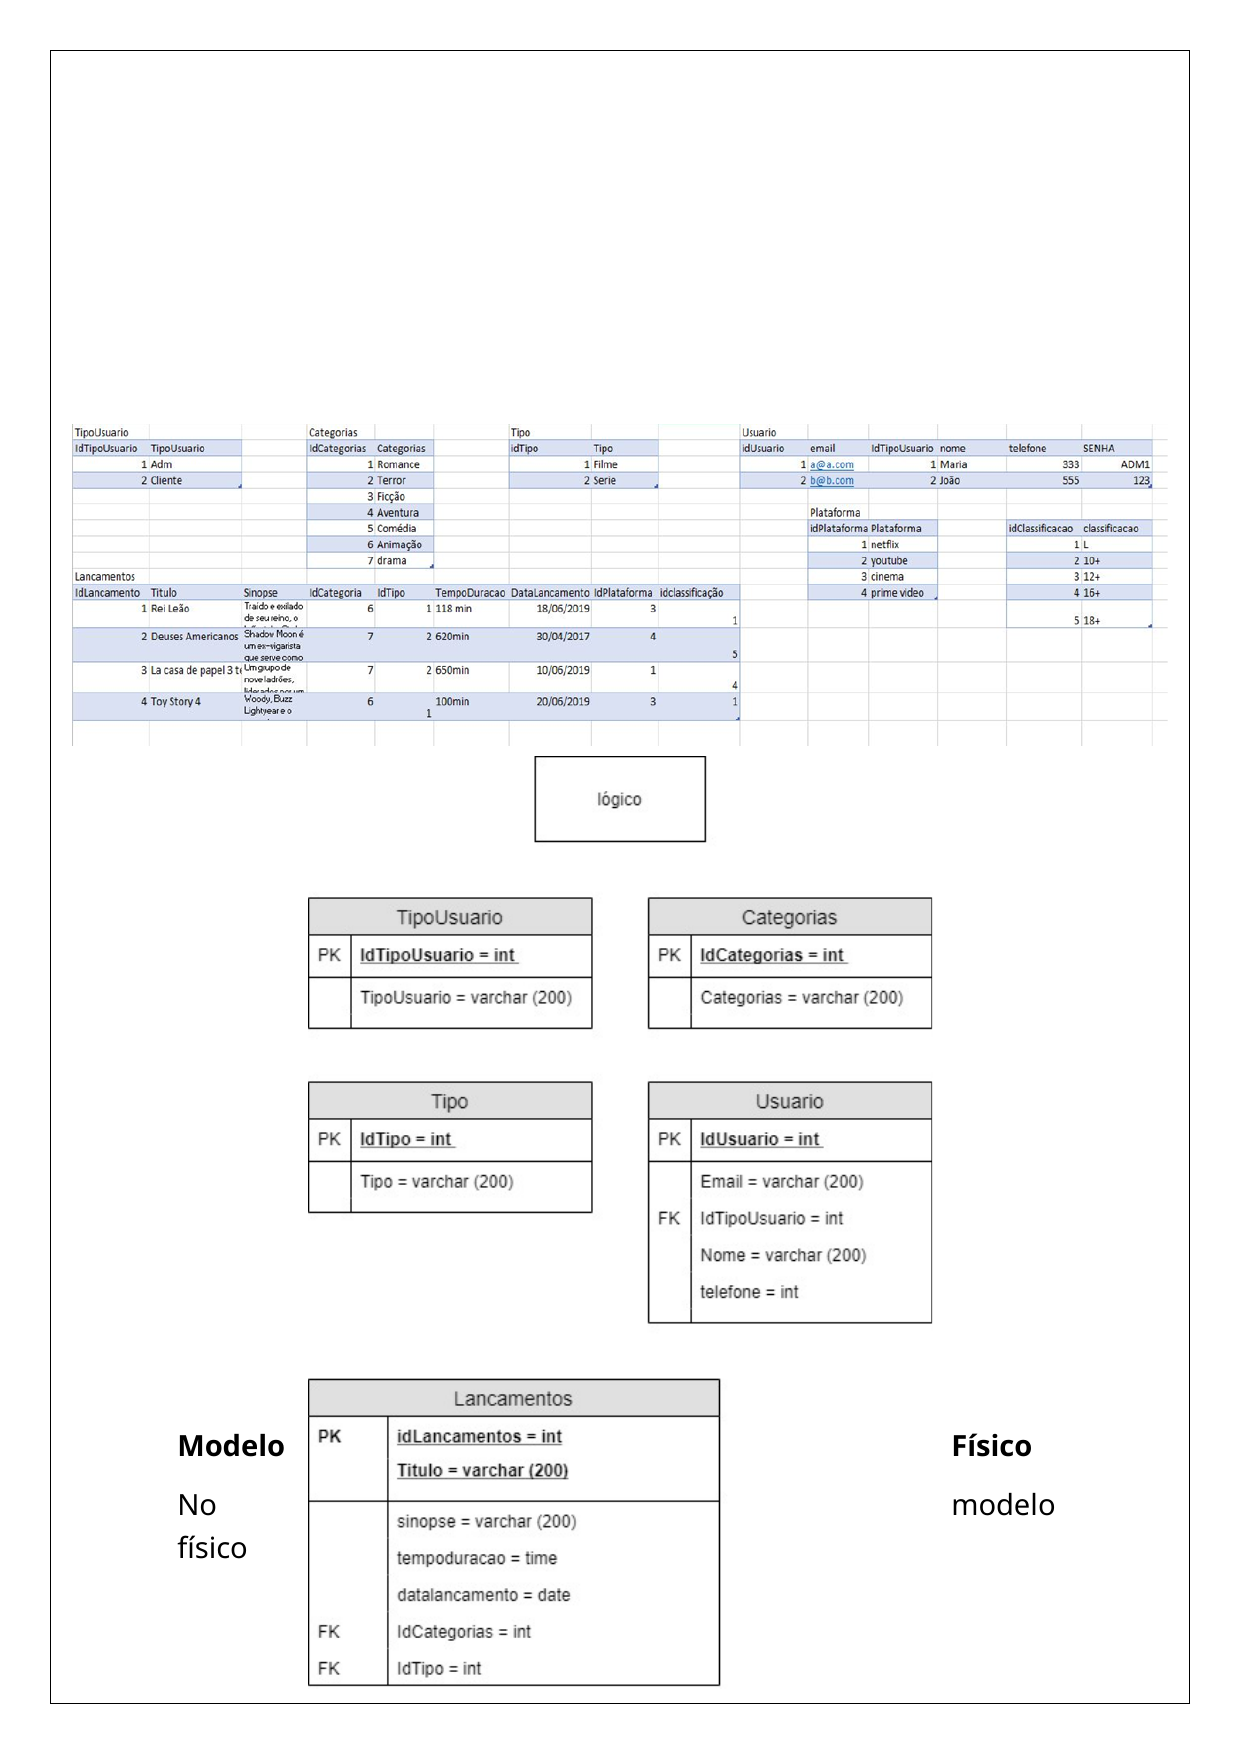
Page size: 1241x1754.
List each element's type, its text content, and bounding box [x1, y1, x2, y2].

picture [72, 424, 1168, 746]
picture [308, 756, 933, 1689]
text Modelo Físico [933, 1425, 1063, 1465]
text Modelo Físico [177, 1425, 308, 1465]
